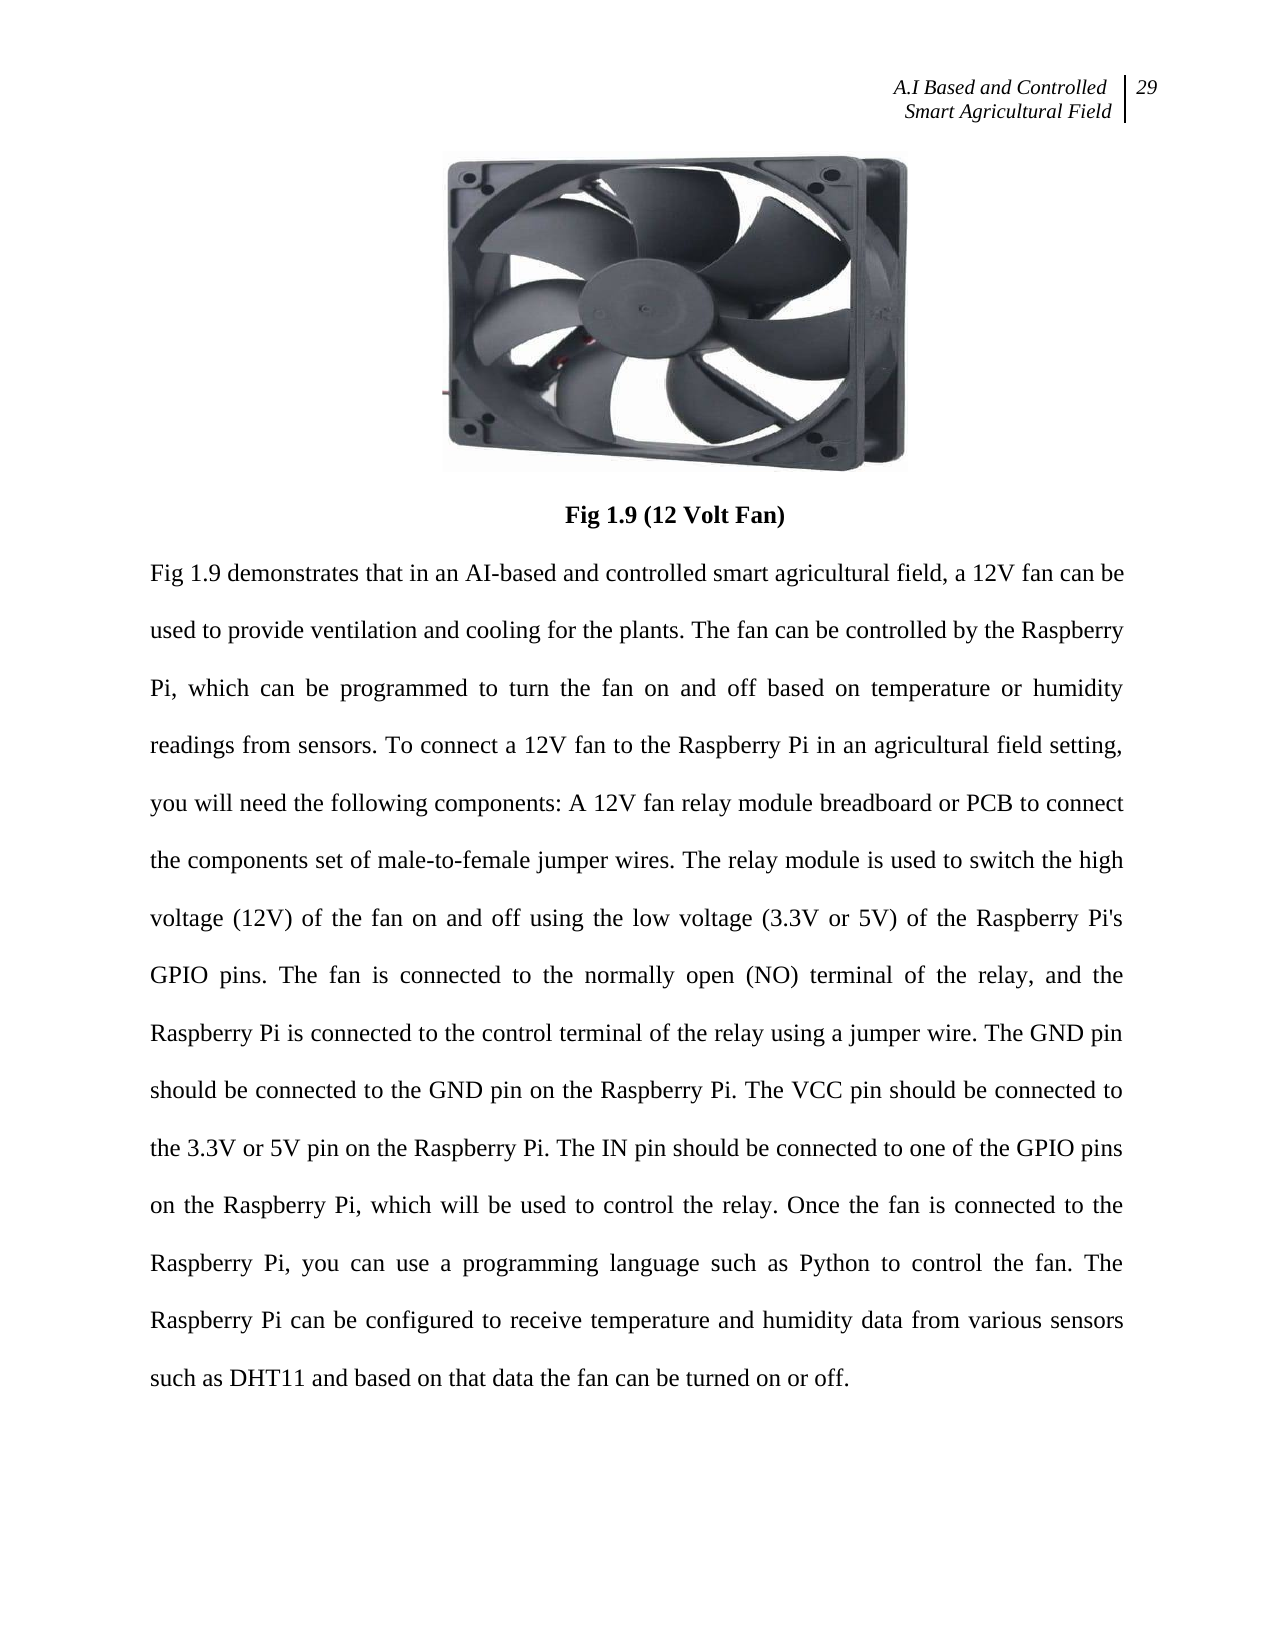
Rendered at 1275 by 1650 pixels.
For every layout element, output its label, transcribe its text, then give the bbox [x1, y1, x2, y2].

picture [442, 151, 908, 472]
text Fig 1.9 demonstrates that in an AI-based and controlled smart agricultural field, a 12V fan can be used to provide ventilation and cooling for the plants. The fan can be controlled by the Raspberry Pi, which can be programmed to turn the fan on and off based on temperature or humidity readings from sensors. To connect a 12V fan to the Raspberry Pi in an agricultural field setting, you will need the following components: A 12V fan relay module breadboard or PCB to connect the components set of male-to-female jumper wires. The relay module is used to switch the high voltage (12V) of the fan on and off using the low voltage (3.3V or 5V) of the Raspberry Pi's GPIO pins. The fan is connected to the normally open (NO) terminal of the relay, and the Raspberry Pi is connected to the control terminal of the relay using a jumper wire. The GND pin should be connected to the GND pin on the Raspberry Pi. The VCC pin should be connected to the 3.3V or 5V pin on the Raspberry Pi. The IN pin should be connected to one of the GPIO pins on the Raspberry Pi, which will be used to control the relay. Once the fan is connected to the Raspberry Pi, you can use a programming language such as Python to control the fan. The Raspberry Pi can be configured to receive temperature and humidity data from various sensors such as DHT11 and based on that data the fan can be turned on or off. [150, 558, 1125, 1392]
